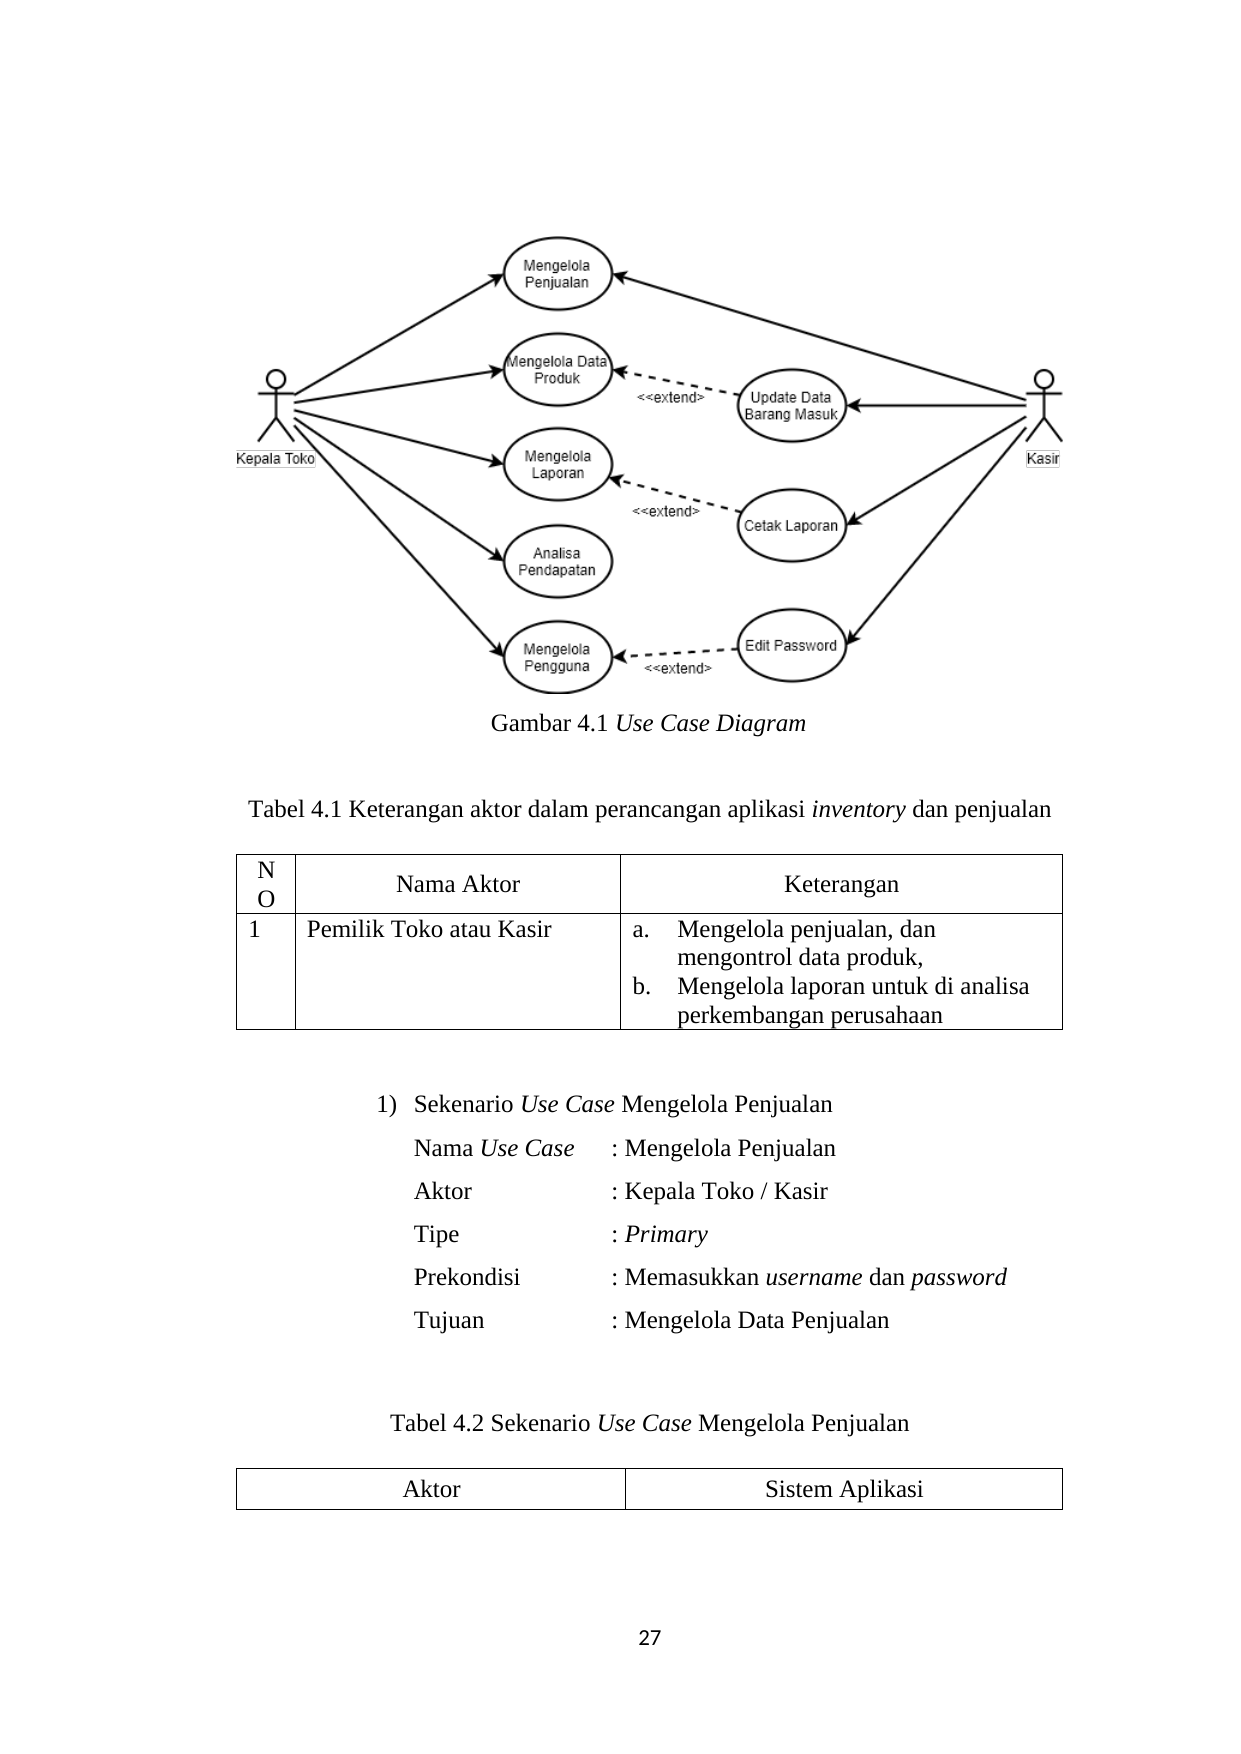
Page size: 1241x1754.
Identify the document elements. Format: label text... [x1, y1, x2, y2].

list Nama Use Case : Mengelola Penjualan [413, 1133, 1063, 1161]
table_header NO [237, 855, 295, 913]
table_cell 1 [237, 914, 295, 1029]
list Aktor : Kepala Toko / Kasir [413, 1176, 1063, 1204]
list Prekondisi : Memasukkan username dan password [413, 1262, 1063, 1291]
table_header Sistem Aplikasi [626, 1469, 1062, 1509]
table_header Aktor [237, 1469, 625, 1509]
text Tabel 4.2 Sekenario Use Case Mengelola Penjualan [236, 1408, 1063, 1437]
table_cell Mengelola penjualan, dan mengontrol data produk, Mengelola laporan untuk di analisa perkembangan perusahaan [621, 914, 1062, 1029]
list Tipe : Primary [413, 1219, 1063, 1248]
list Tabel 4.1 Keterangan aktor dalam perancangan aplikasi inventory dan penjualan [236, 794, 1063, 823]
table_header Nama Aktor [296, 855, 620, 913]
picture [236, 236, 1064, 694]
table_cell Pemilik Toko atau Kasir [296, 914, 620, 1029]
table_header Keterangan [621, 855, 1062, 913]
list Sekenario Use Case Mengelola Penjualan [376, 1089, 1063, 1118]
list Tujuan : Mengelola Data Penjualan [413, 1305, 1063, 1334]
list Gambar 4.1 Use Case Diagram [236, 708, 1063, 737]
